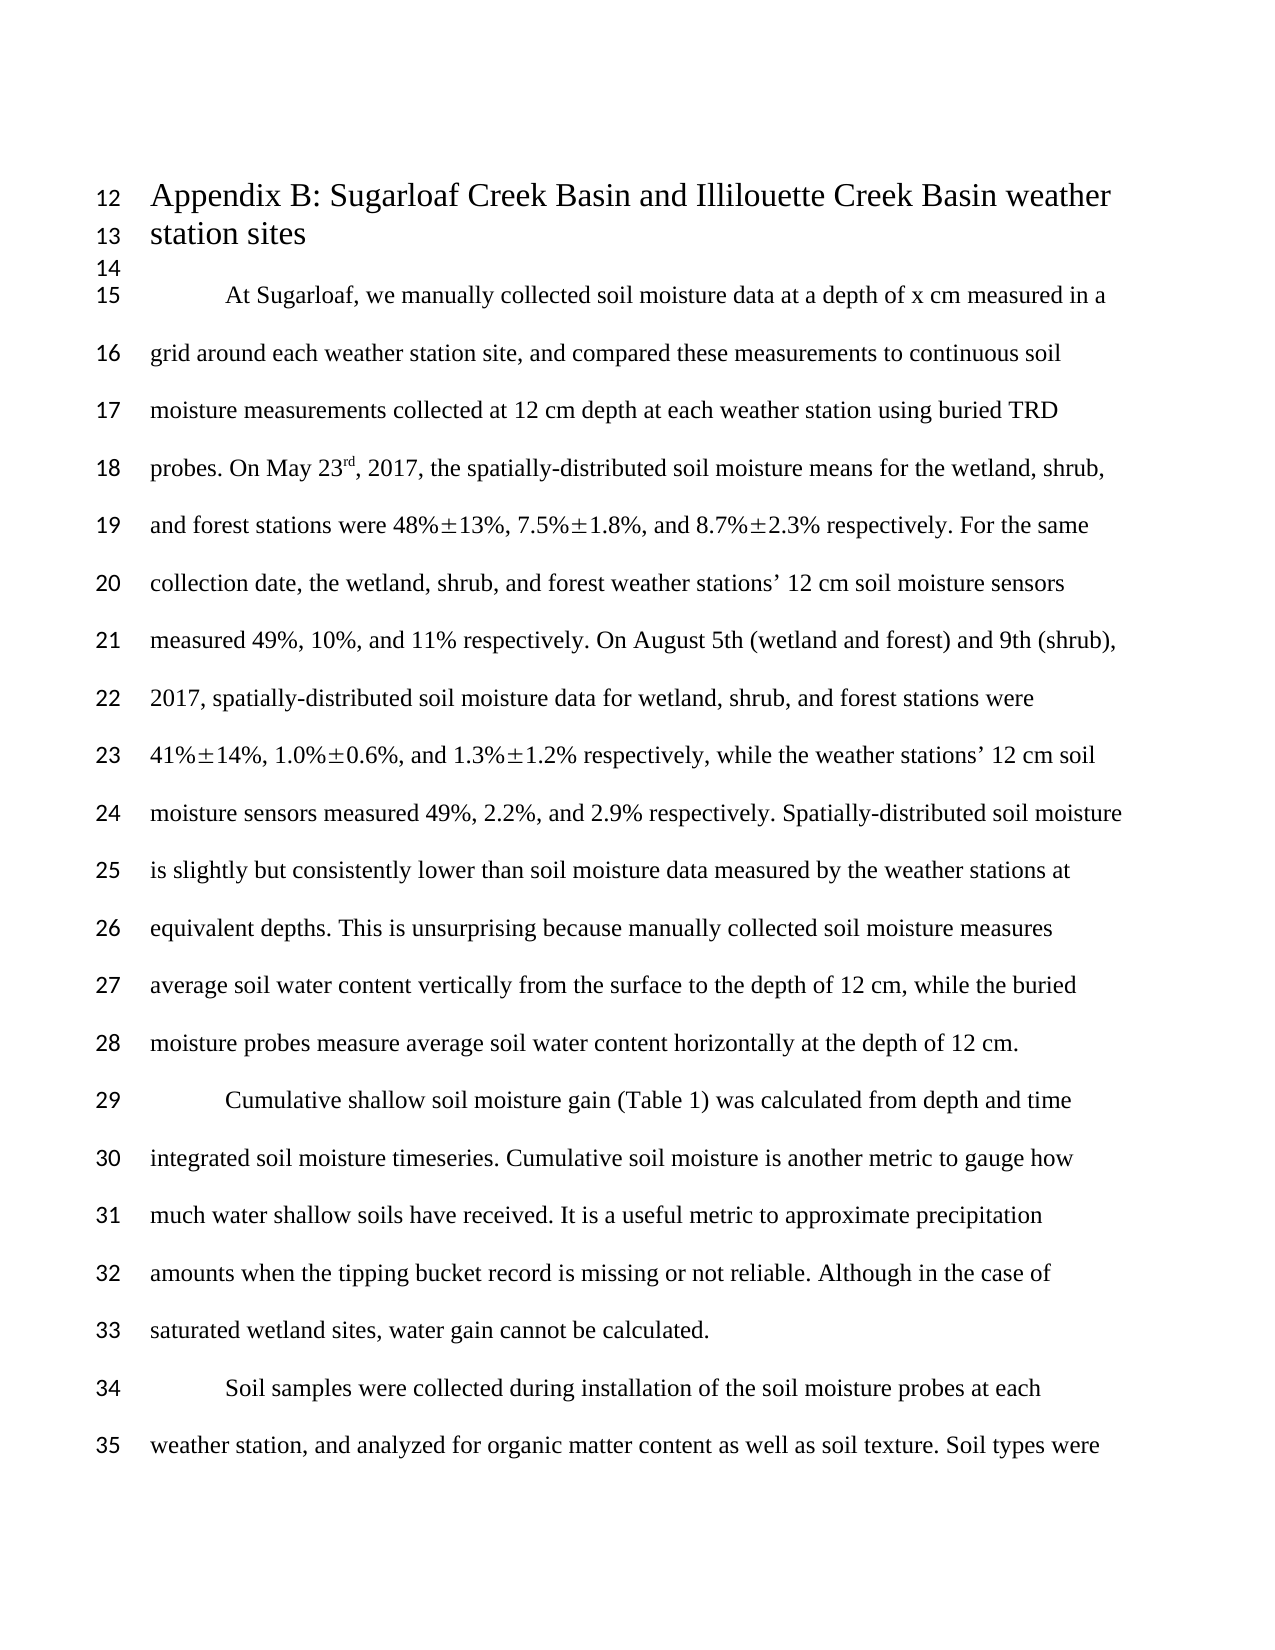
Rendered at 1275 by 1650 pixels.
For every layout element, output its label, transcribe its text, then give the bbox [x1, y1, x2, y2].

text At Sugarloaf, we manually collected soil moisture data at a depth of x cm measured in a grid around each weather station site, and compared these measurements to continuous soil moisture measurements collected at 12 cm depth at each weather station using buried TRD probes. On May 23rd, 2017, the spatially-distributed soil moisture means for the wetland, shrub, and forest stations were 48%13%, 7.5%1.8%, and 8.7%2.3% respectively. For the same collection date, the wetland, shrub, and forest weather stations’ 12 cm soil moisture sensors measured 49%, 10%, and 11% respectively. On August 5th (wetland and forest) and 9th (shrub), 2017, spatially-distributed soil moisture data for wetland, shrub, and forest stations were 41%14%, 1.0%0.6%, and 1.3%1.2% respectively, while the weather stations’ 12 cm soil moisture sensors measured 49%, 2.2%, and 2.9% respectively. Spatially-distributed soil moisture is slightly but consistently lower than soil moisture data measured by the weather stations at equivalent depths. This is unsurprising because manually collected soil moisture measures average soil water content vertically from the surface to the depth of 12 cm, while the buried moisture probes measure average soil water content horizontally at the depth of 12 cm. [150, 280, 1125, 1057]
text Cumulative shallow soil moisture gain (Table 1) was calculated from depth and time integrated soil moisture timeseries. Cumulative soil moisture is another metric to gauge how much water shallow soils have received. It is a useful metric to approximate precipitation amounts when the tipping bucket record is missing or not reliable. Although in the case of saturated wetland sites, water gain cannot be calculated. [150, 1085, 1125, 1344]
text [150, 1373, 1125, 1459]
subtitle Appendix B: Sugarloaf Creek Basin and Illilouette Creek Basin weather station sites [150, 175, 1125, 252]
